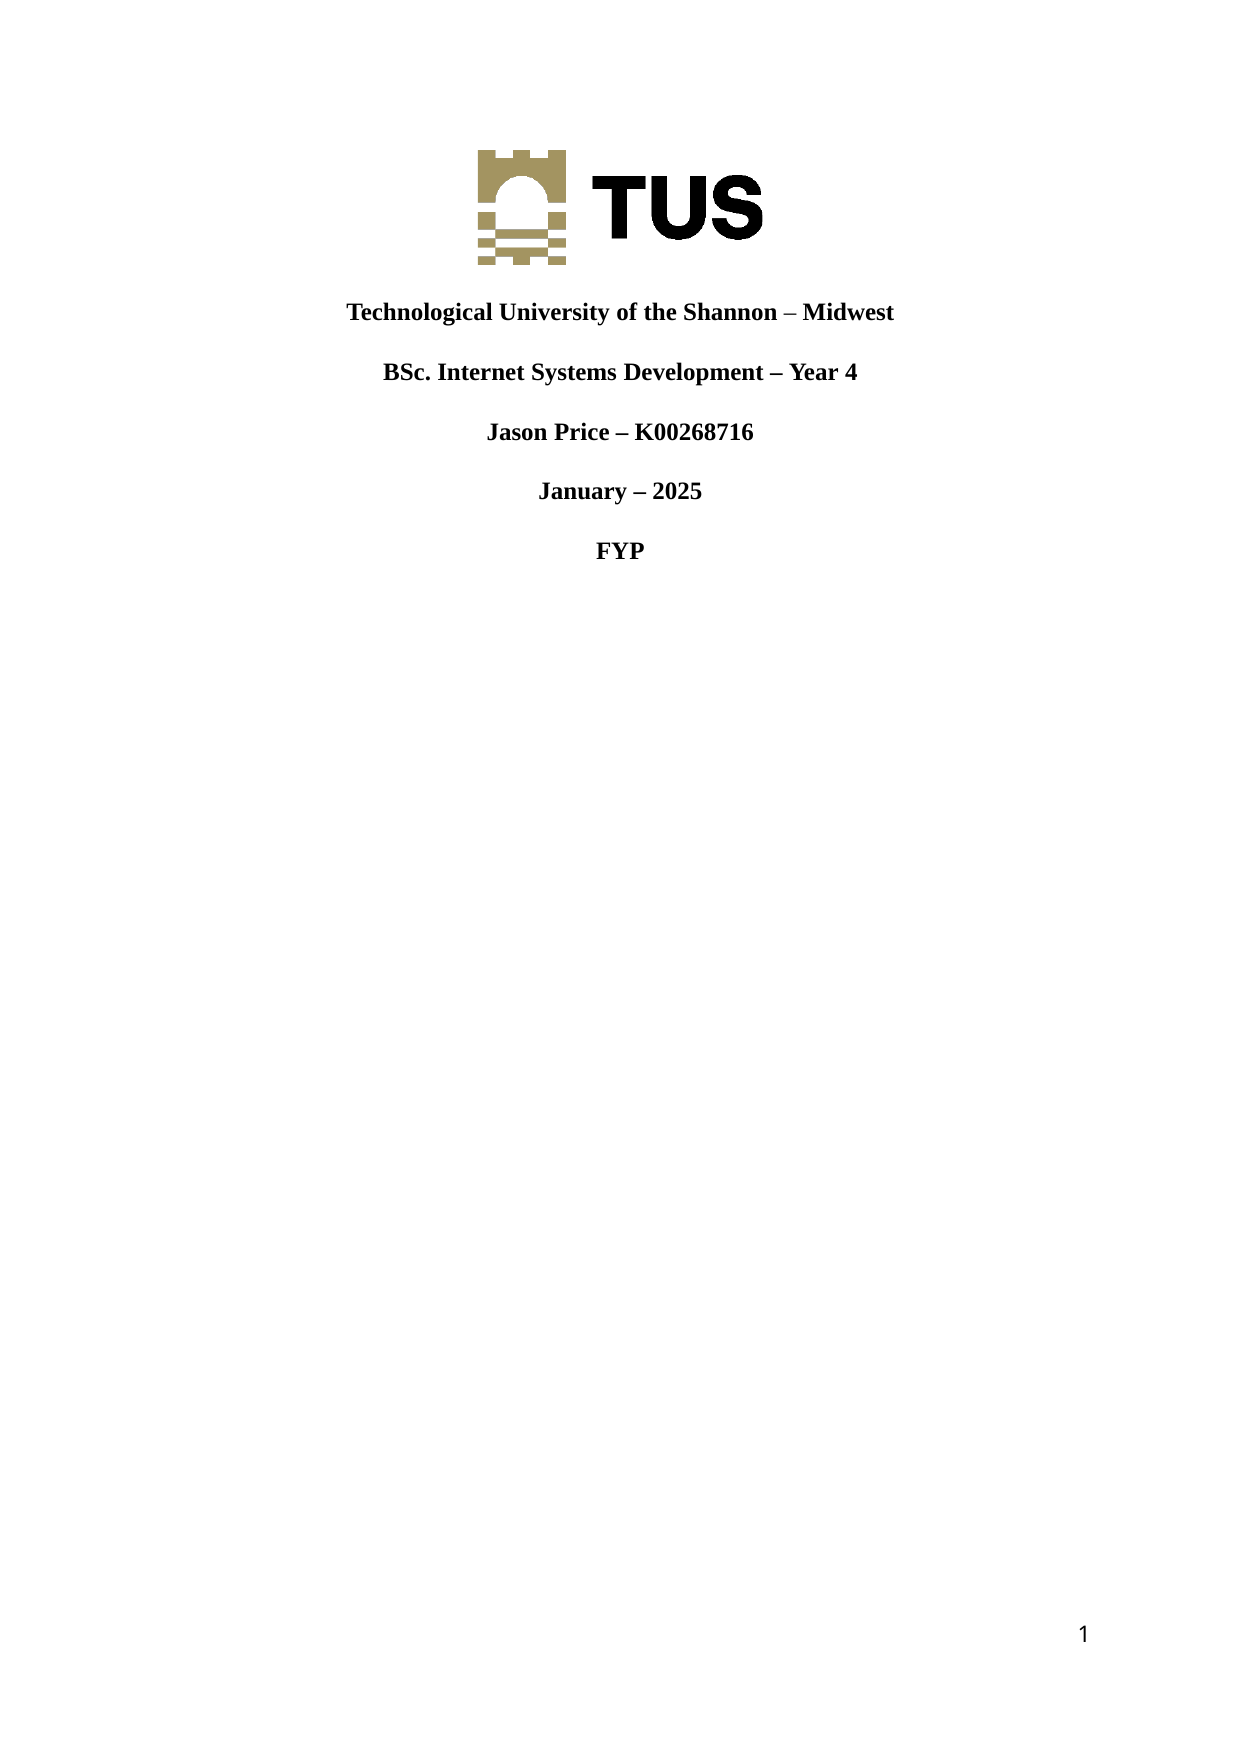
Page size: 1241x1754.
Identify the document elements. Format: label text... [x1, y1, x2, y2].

picture [477, 150, 763, 265]
text January – 2025 [150, 476, 1090, 505]
text Technological University of the Shannon – Midwest [150, 297, 1090, 326]
text Jason Price – K00268716 [150, 417, 1090, 445]
text FYP [150, 536, 1090, 565]
text BSc. Internet Systems Development – Year 4 [150, 357, 1090, 386]
